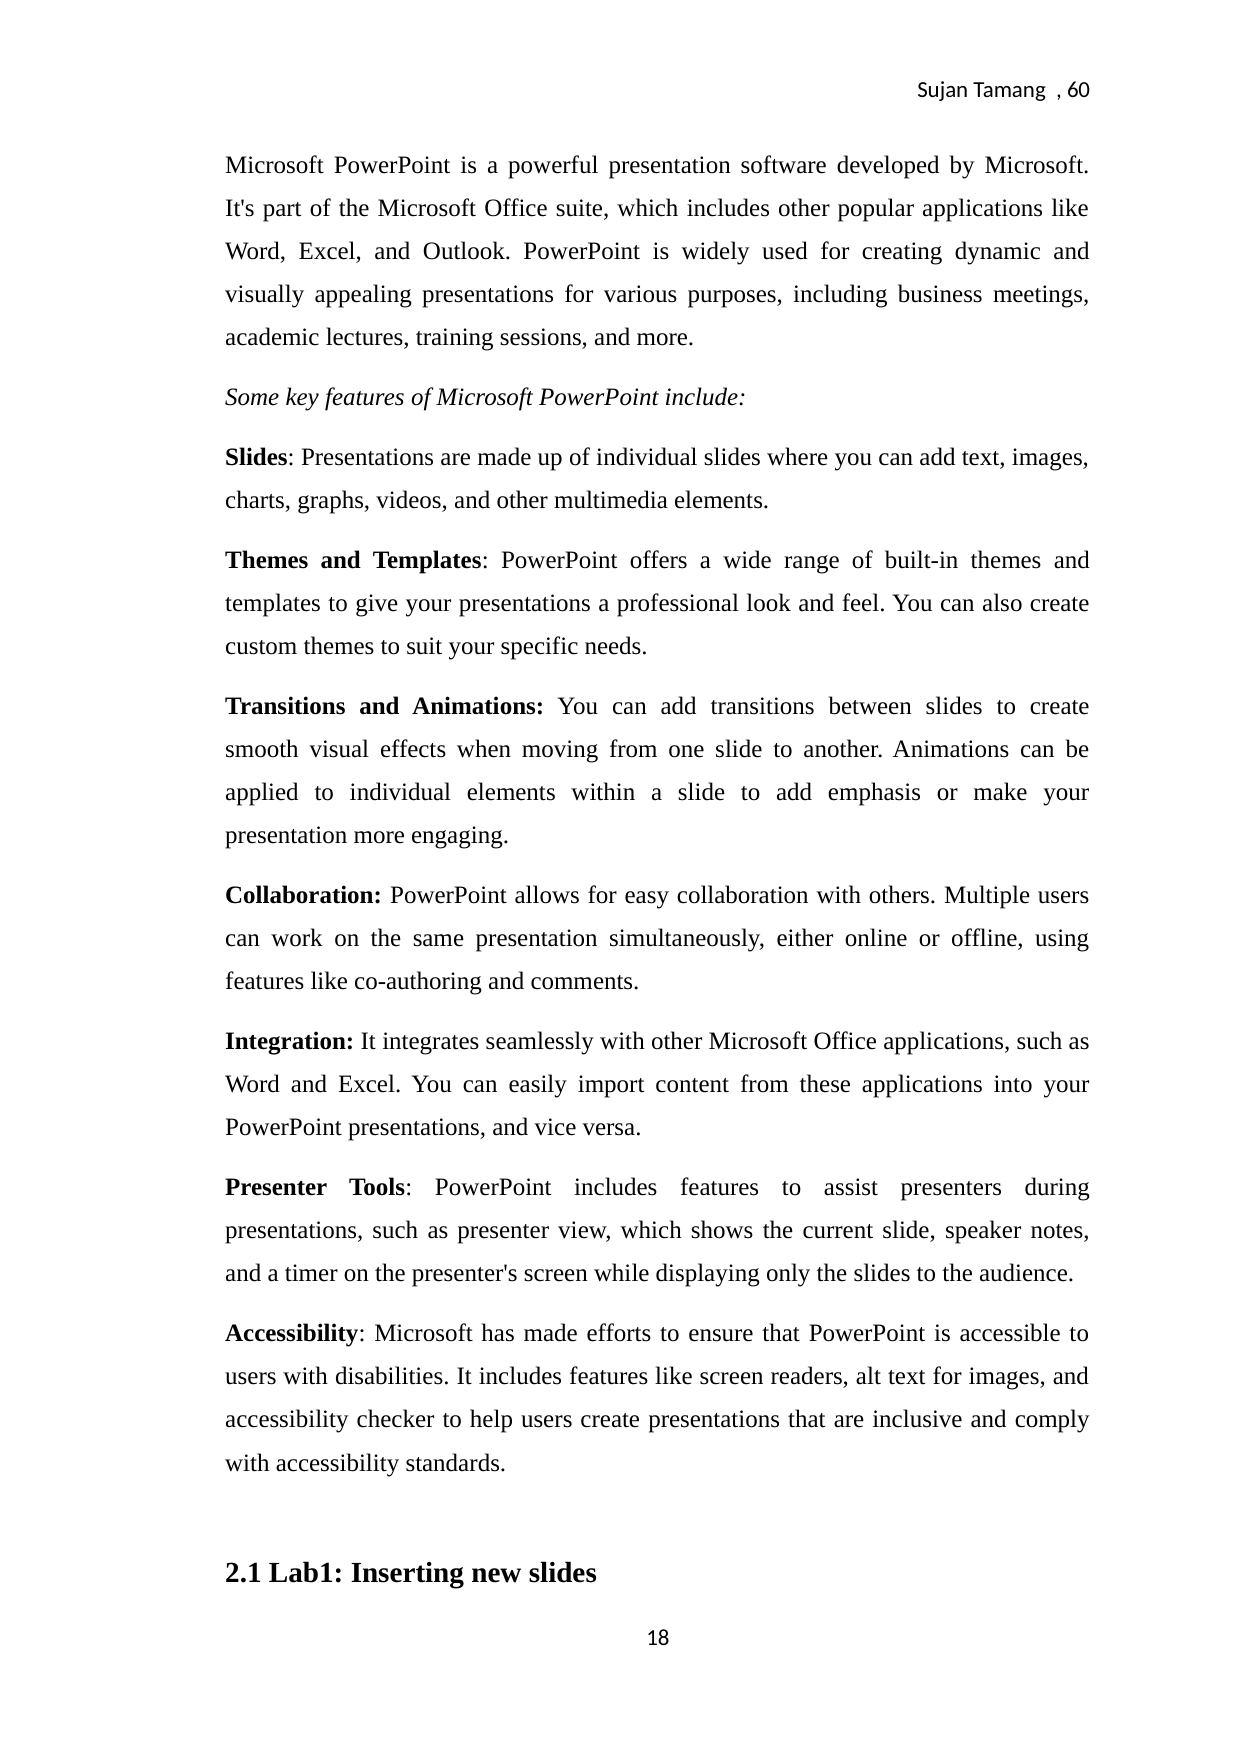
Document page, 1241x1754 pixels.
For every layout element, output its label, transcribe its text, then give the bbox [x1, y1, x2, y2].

text Collaboration: PowerPoint allows for easy collaboration with others. Multiple users can work on the same presentation simultaneously, either online or offline, using features like co-authoring and comments. [225, 880, 1090, 995]
text Some key features of Microsoft PowerPoint include: [225, 382, 1090, 411]
text Slides: Presentations are made up of individual slides where you can add text, images, charts, graphs, videos, and other multimedia elements. [225, 442, 1090, 514]
text Themes and Templates: PowerPoint offers a wide range of built-in themes and templates to give your presentations a professional look and feel. You can also create custom themes to suit your specific needs. [225, 545, 1090, 660]
subtitle 2.1 Lab1: Inserting new slides [225, 1555, 1090, 1589]
text Presenter Tools: PowerPoint includes features to assist presenters during presentations, such as presenter view, which shows the current slide, speaker notes, and a timer on the presenter's screen while displaying only the slides to the audience. [225, 1172, 1090, 1287]
text Accessibility: Microsoft has made efforts to ensure that PowerPoint is accessible to users with disabilities. It includes features like screen readers, alt text for images, and accessibility checker to help users create presentations that are inclusive and comply with accessibility standards. [225, 1318, 1090, 1476]
text Transitions and Animations: You can add transitions between slides to create smooth visual effects when moving from one slide to another. Animations can be applied to individual elements within a slide to add emphasis or make your presentation more engaging. [225, 691, 1090, 849]
text Microsoft PowerPoint is a powerful presentation software developed by Microsoft. It's part of the Microsoft Office suite, which includes other popular applications like Word, Excel, and Outlook. PowerPoint is widely used for creating dynamic and visually appealing presentations for various purposes, including business meetings, academic lectures, training sessions, and more. [225, 150, 1090, 351]
text Integration: It integrates seamlessly with other Microsoft Office applications, such as Word and Excel. You can easily import content from these applications into your PowerPoint presentations, and vice versa. [225, 1026, 1090, 1141]
